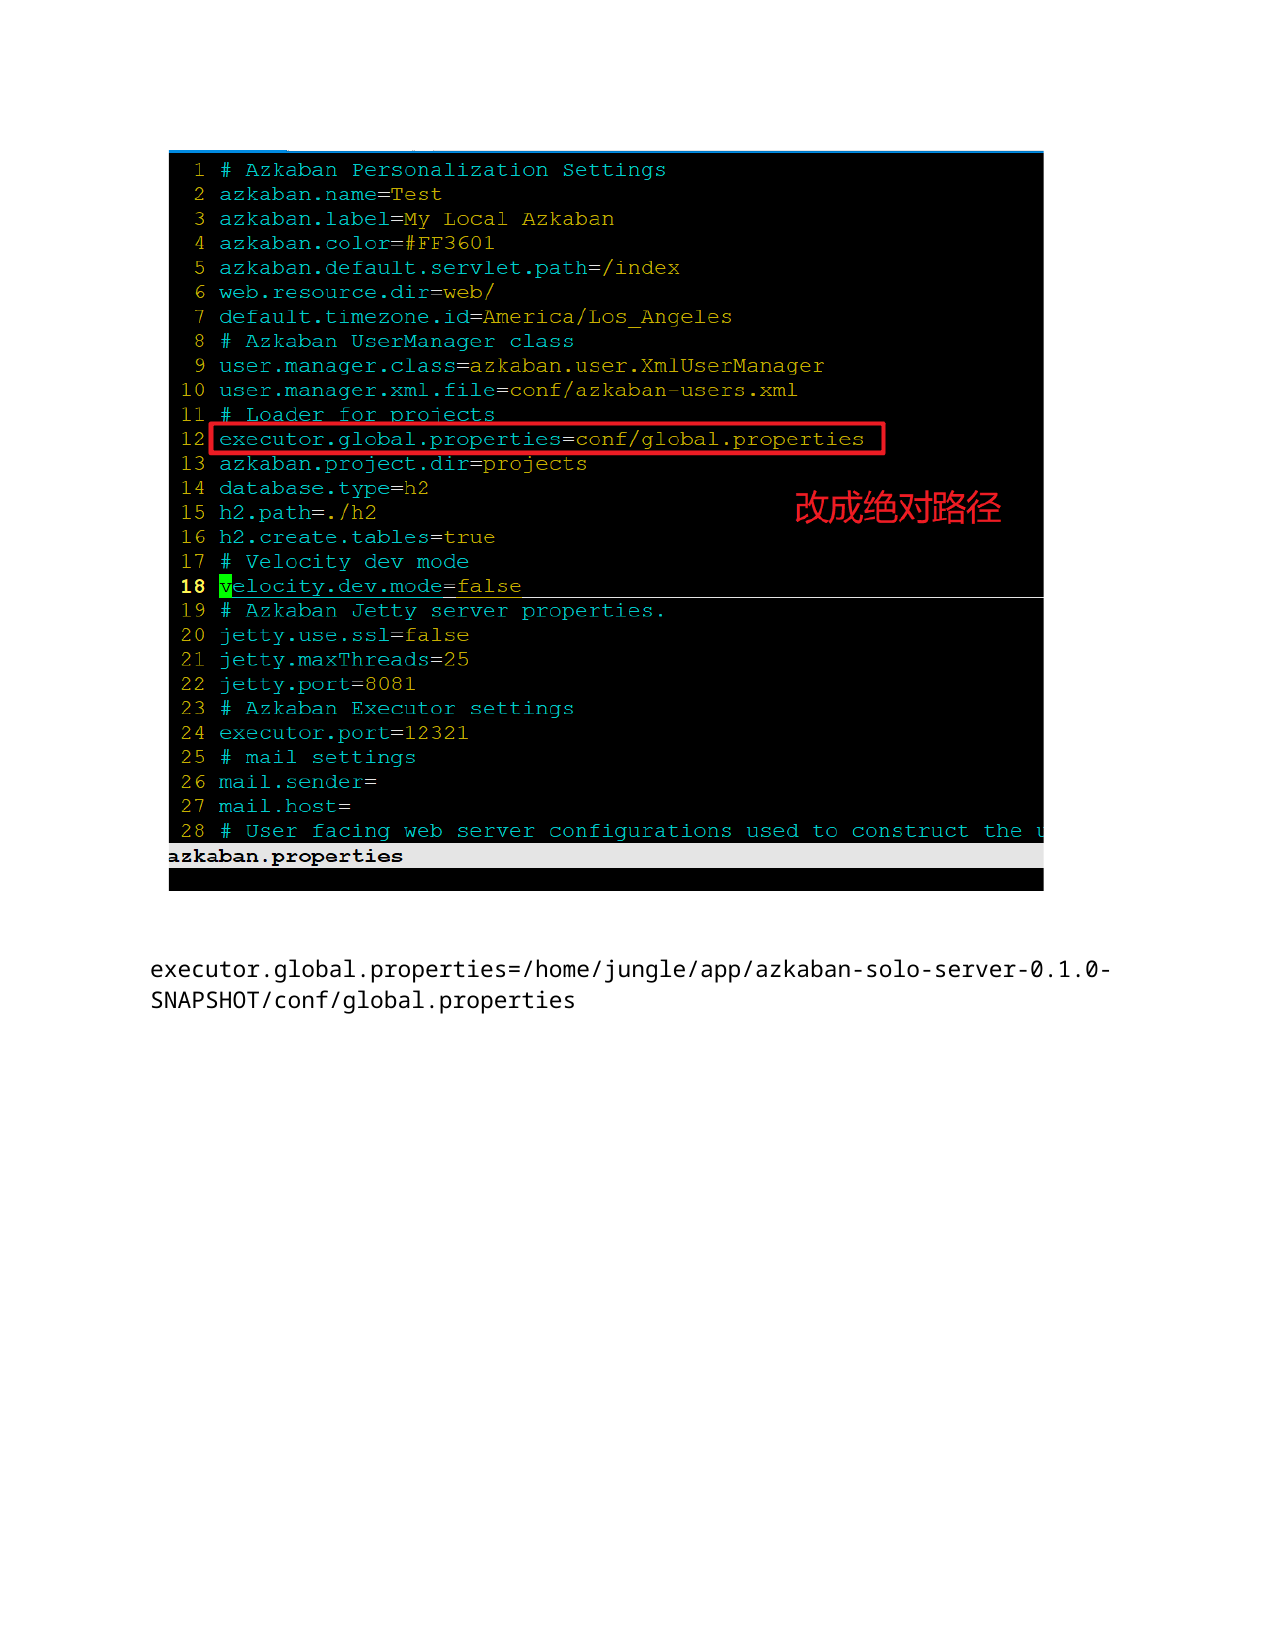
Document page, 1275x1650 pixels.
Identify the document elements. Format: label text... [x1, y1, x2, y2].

picture [168, 150, 1044, 891]
text executor.global.properties=/home/jungle/app/azkaban-solo-server-0.1.0-SNAPSHOT/conf/global.properties [150, 953, 1125, 1015]
